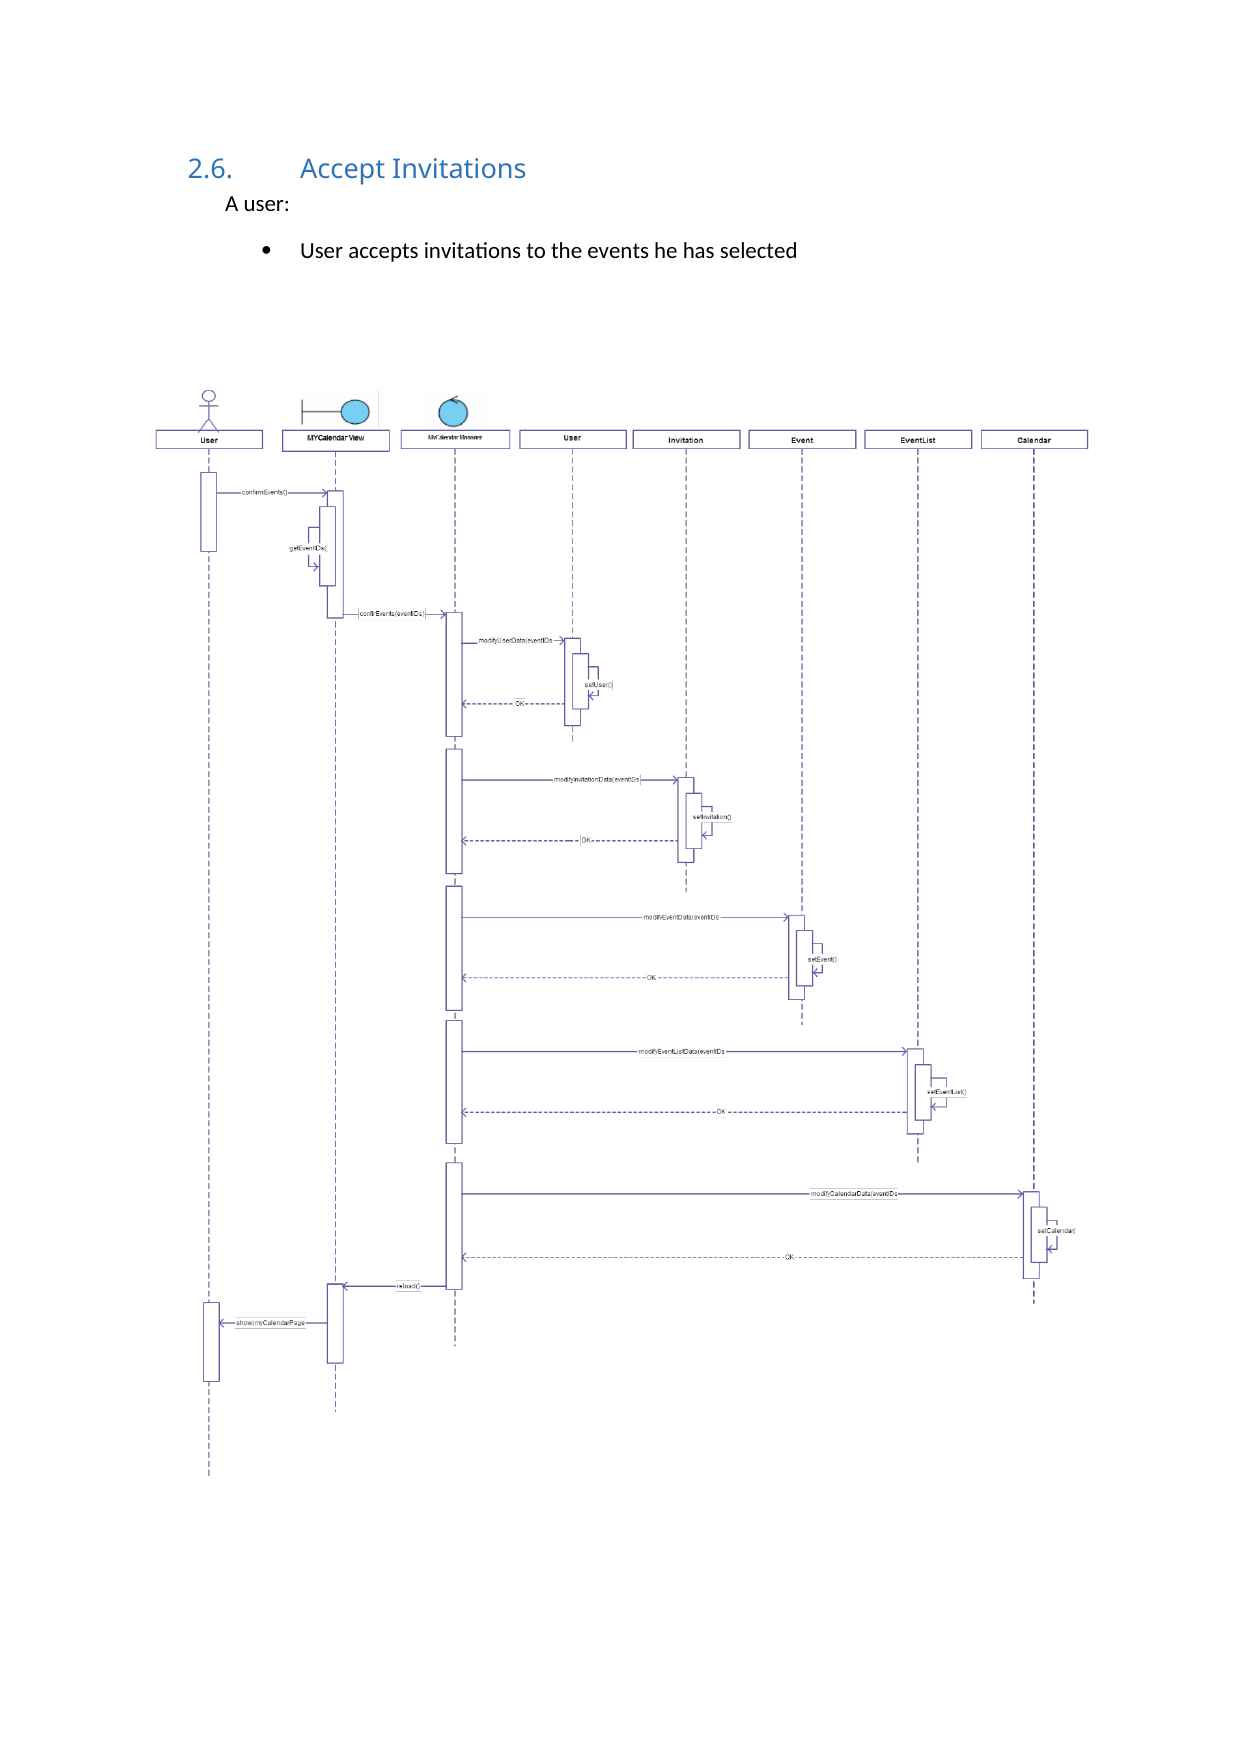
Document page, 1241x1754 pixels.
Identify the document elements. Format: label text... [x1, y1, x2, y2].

subtitle Accept Invitations [187, 150, 1090, 187]
list User accepts invitations to the events he has selected [262, 236, 1090, 264]
text A user: [150, 189, 1090, 217]
picture [150, 382, 1091, 1485]
